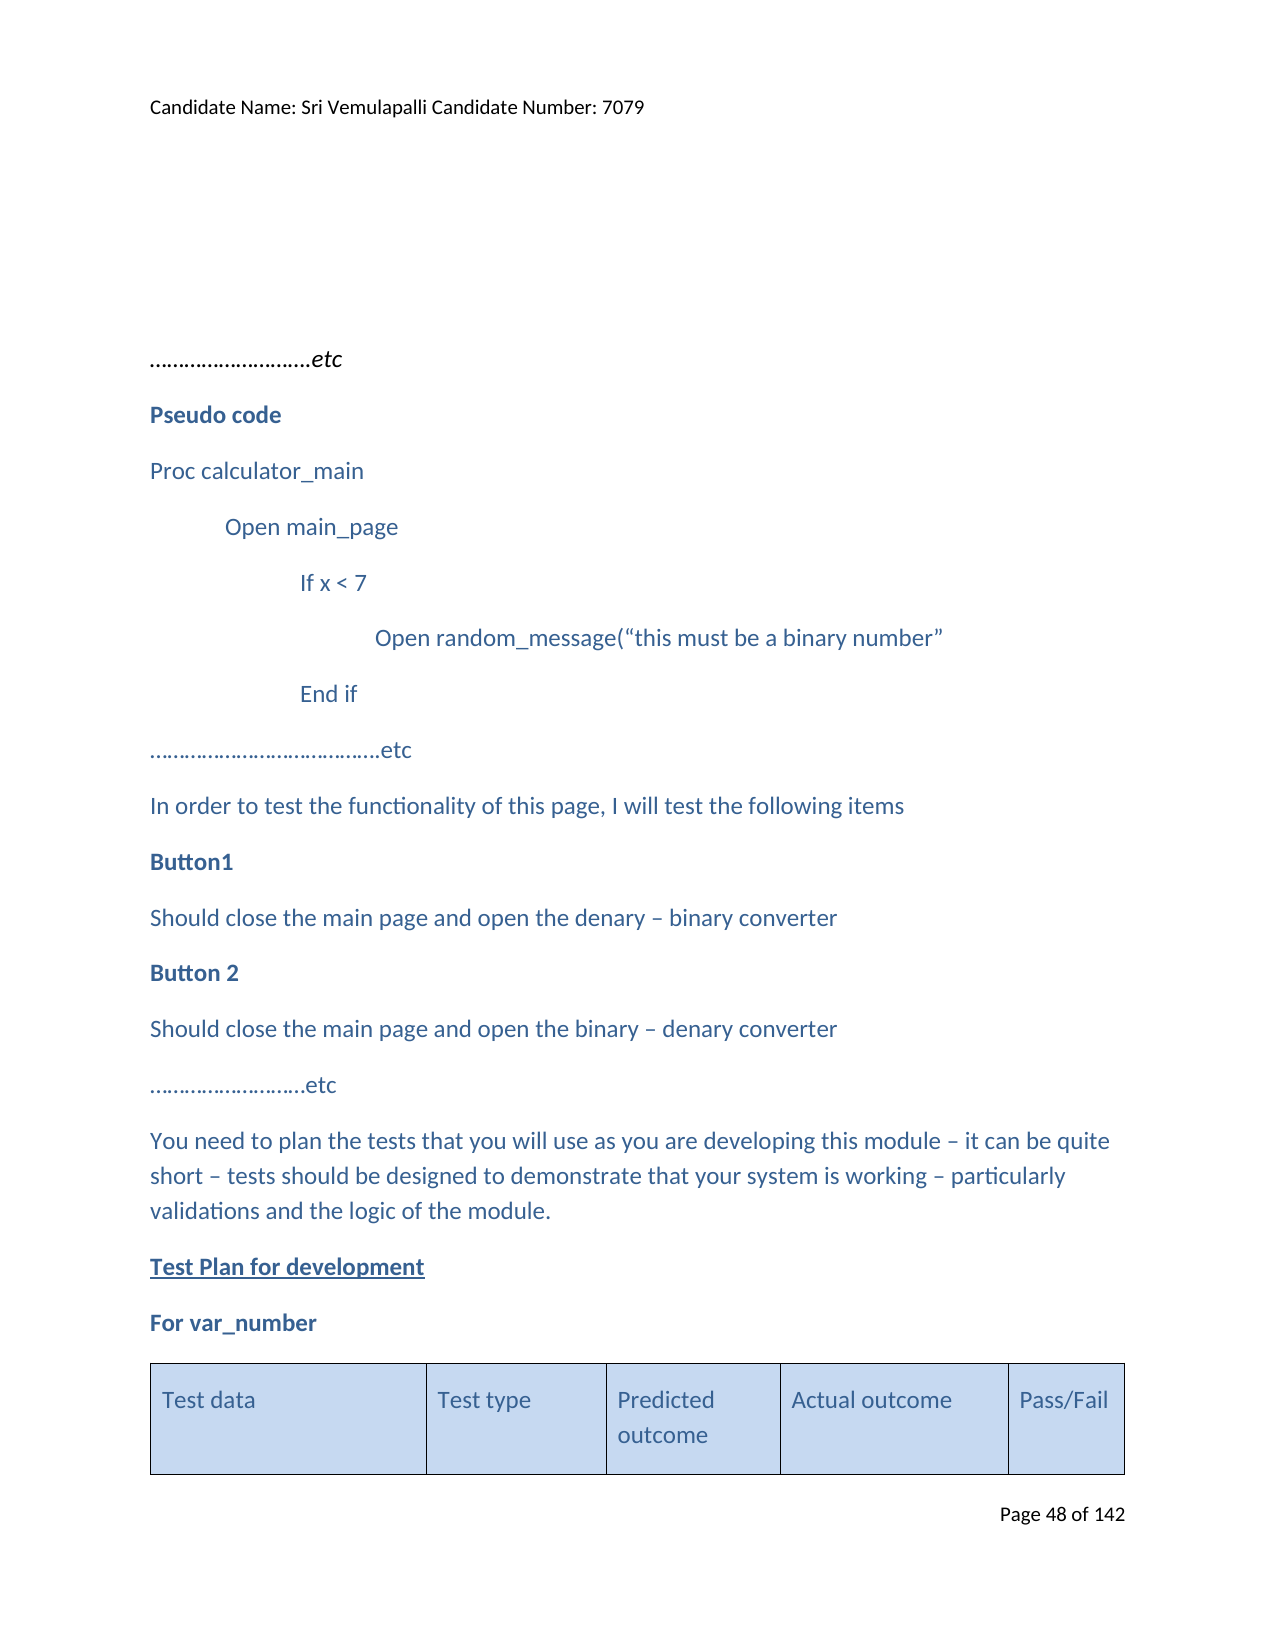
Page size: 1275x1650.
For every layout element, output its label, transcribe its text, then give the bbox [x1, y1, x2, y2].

text Button 2 [150, 957, 1125, 988]
text In order to test the functionality of this page, I will test the following items [150, 790, 1125, 821]
text Button1 [150, 846, 1125, 876]
table_header Pass/Fail [1009, 1364, 1124, 1474]
text ………………………………….etc [150, 734, 1125, 765]
text Open random_message(“this must be a binary number” [150, 622, 1125, 653]
text Open main_page [150, 511, 1125, 541]
table_header Test type [427, 1364, 606, 1474]
table_header Actual outcome [781, 1364, 1008, 1474]
text Pseudo code [150, 399, 1125, 430]
text Should close the main page and open the denary – binary converter [150, 902, 1125, 932]
table_header Predicted outcome [607, 1364, 780, 1474]
text For var_number [150, 1307, 1125, 1337]
text Test Plan for development [150, 1251, 1125, 1281]
text ………………………etc [150, 1069, 1125, 1100]
text ……………………….etc [150, 343, 1125, 374]
text Proc calculator_main [150, 455, 1125, 486]
text Should close the main page and open the binary – denary converter [150, 1013, 1125, 1044]
text You need to plan the tests that you will use as you are developing this module – it can be quite short – tests should be designed to demonstrate that your system is working – particularly validations and the logic of the module. [150, 1125, 1125, 1226]
table_header Test data [151, 1364, 426, 1474]
text If x < 7 [150, 567, 1125, 597]
text End if [150, 678, 1125, 709]
